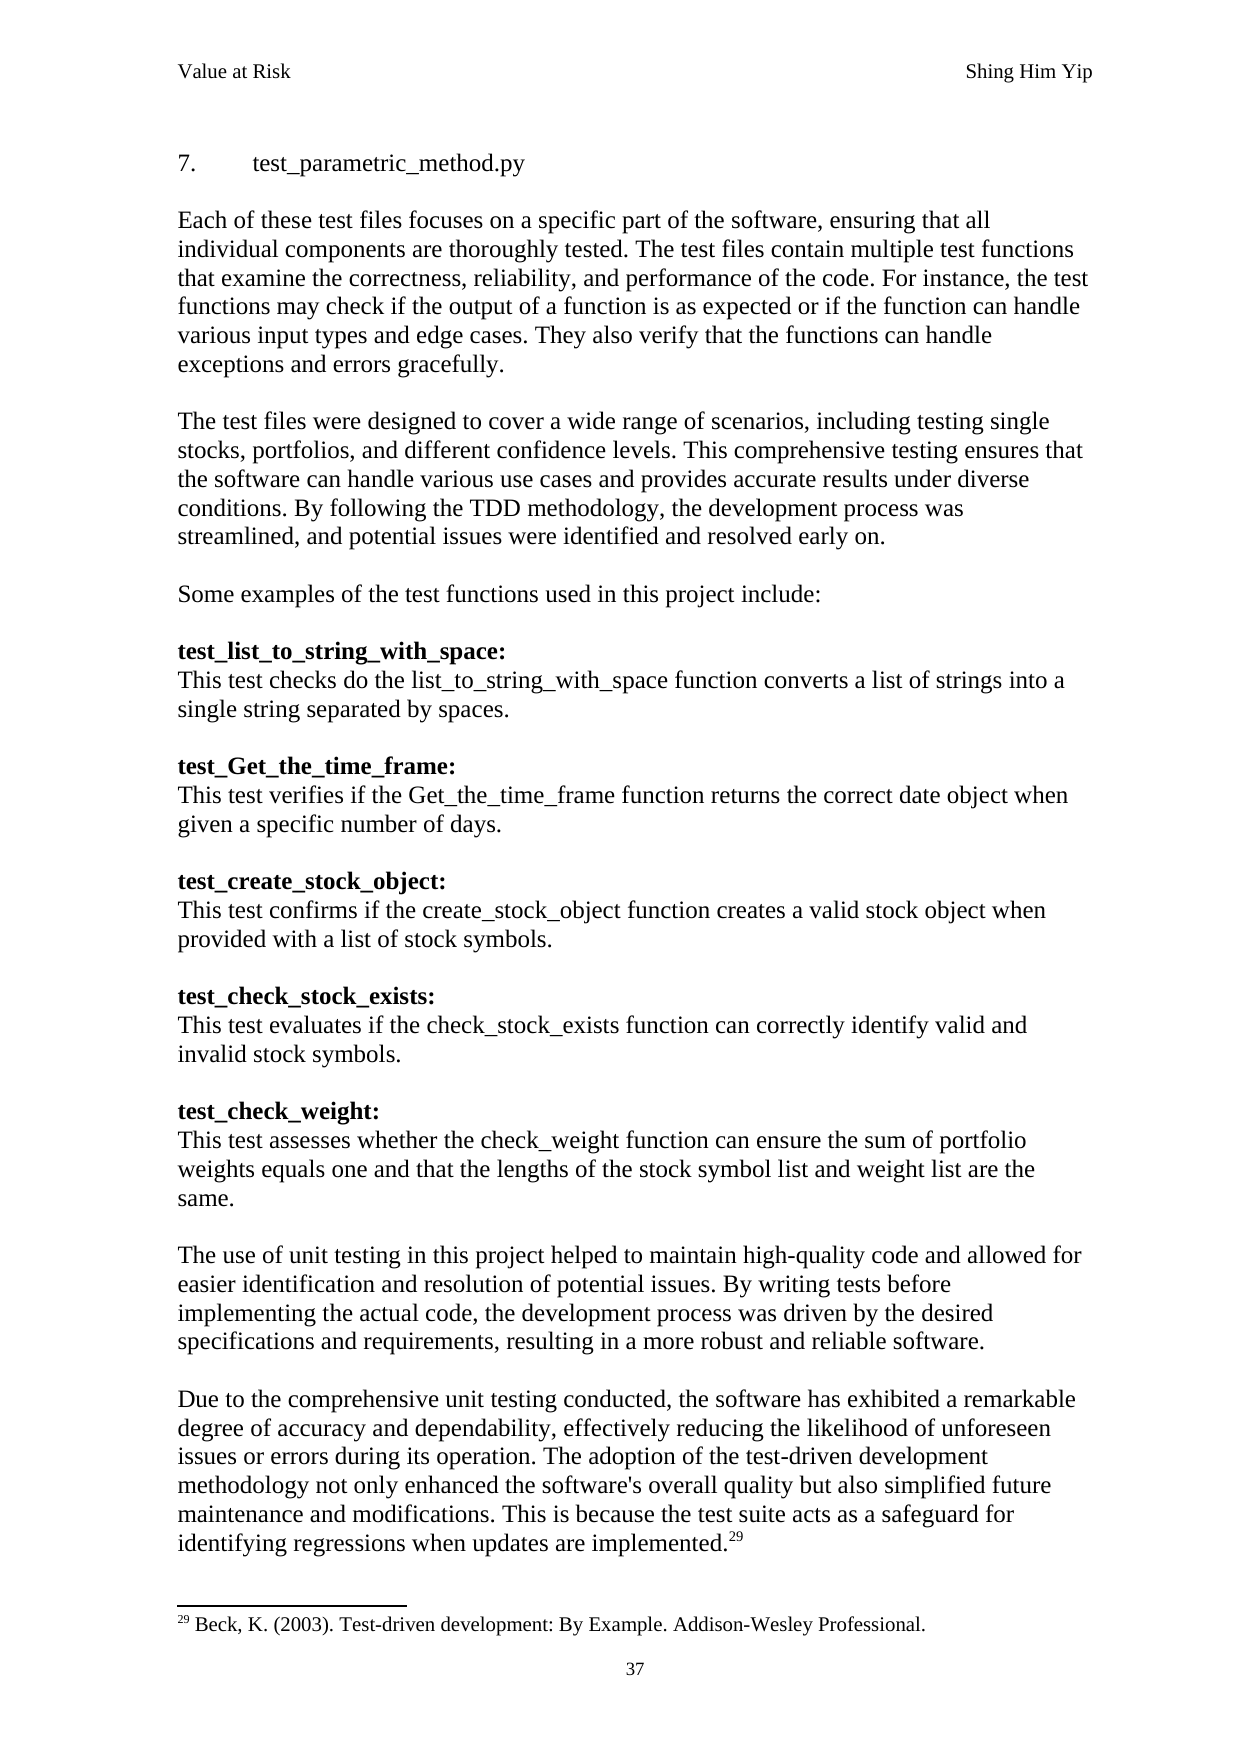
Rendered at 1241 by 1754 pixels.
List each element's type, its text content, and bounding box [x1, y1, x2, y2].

text This test evaluates if the check_stock_exists function can correctly identify valid and invalid stock symbols. [177, 1010, 1092, 1068]
text This test verifies if the Get_the_time_frame function returns the correct date object when given a specific number of days. [177, 780, 1092, 838]
text The use of unit testing in this project helped to maintain high-quality code and allowed for easier identification and resolution of potential issues. By writing tests before implementing the actual code, the development process was driven by the desired specifications and requirements, resulting in a more robust and reliable software. [177, 1240, 1092, 1355]
text Due to the comprehensive unit testing conducted, the software has exhibited a remarkable degree of accuracy and dependability, effectively reducing the likelihood of unforeseen issues or errors during its operation. The adoption of the test-driven development methodology not only enhanced the software's overall quality but also simplified future maintenance and modifications. This is because the test suite acts as a safeguard for identifying regressions when updates are implemented. [177, 1384, 1092, 1556]
text The test files were designed to cover a wide range of scenarios, including testing single stocks, portfolios, and different confidence levels. This comprehensive testing ensures that the software can handle various use cases and provides accurate results under diverse conditions. By following the TDD methodology, the development process was streamlined, and potential issues were identified and resolved early on. [177, 406, 1092, 550]
text This test confirms if the create_stock_object function creates a valid stock object when provided with a list of stock symbols. [177, 895, 1092, 953]
text This test assesses whether the check_weight function can ensure the sum of portfolio weights equals one and that the lengths of the stock symbol list and weight list are the same. [177, 1125, 1092, 1211]
text Each of these test files focuses on a specific part of the software, ensuring that all individual components are thoroughly tested. The test files contain multiple test functions that examine the correctness, reliability, and performance of the code. For instance, the test functions may check if the output of a function is as expected or if the function can handle various input types and edge cases. They also verify that the functions can handle exceptions and errors gracefully. [177, 205, 1092, 378]
text test_Get_the_time_frame: [177, 751, 1092, 780]
text This test checks do the list_to_string_with_space function converts a list of strings into a single string separated by spaces. [177, 665, 1092, 723]
text test_check_stock_exists: [177, 981, 1092, 1010]
text test_list_to_string_with_space: [177, 636, 1092, 665]
text 7. test_parametric_method.py [177, 148, 1092, 176]
text Some examples of the test functions used in this project include: [177, 579, 1092, 608]
text test_check_weight: [177, 1096, 1092, 1125]
text test_create_stock_object: [177, 866, 1092, 895]
